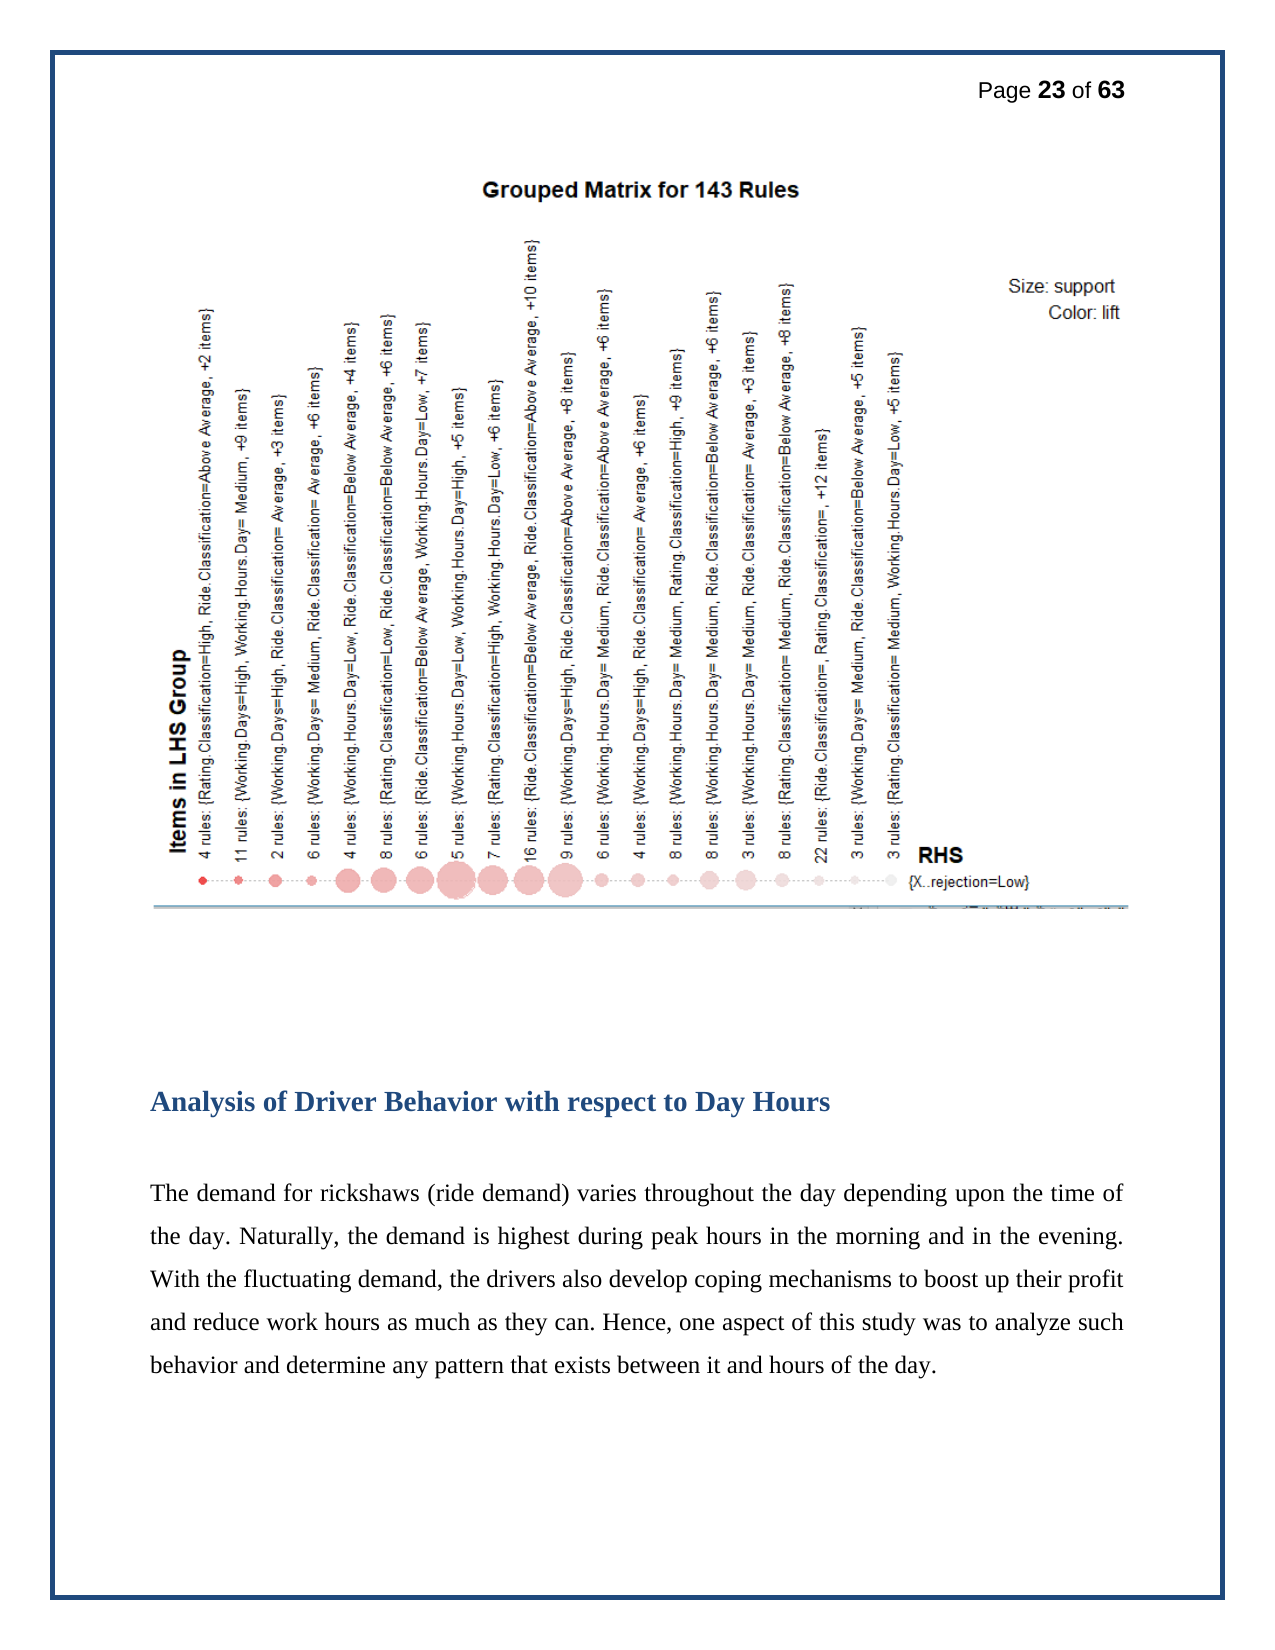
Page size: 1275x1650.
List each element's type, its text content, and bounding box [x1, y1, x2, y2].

picture [153, 153, 1129, 909]
text The demand for rickshaws (ride demand) varies throughout the day depending upon the time of the day. Naturally, the demand is highest during peak hours in the morning and in the evening. With the fluctuating demand, the drivers also develop coping mechanisms to boost up their profit and reduce work hours as much as they can. Hence, one aspect of this study was to analyze such behavior and determine any pattern that exists between it and hours of the day. [150, 1178, 1125, 1379]
text Analysis of Driver Behavior with respect to Day Hours [150, 1084, 1125, 1118]
